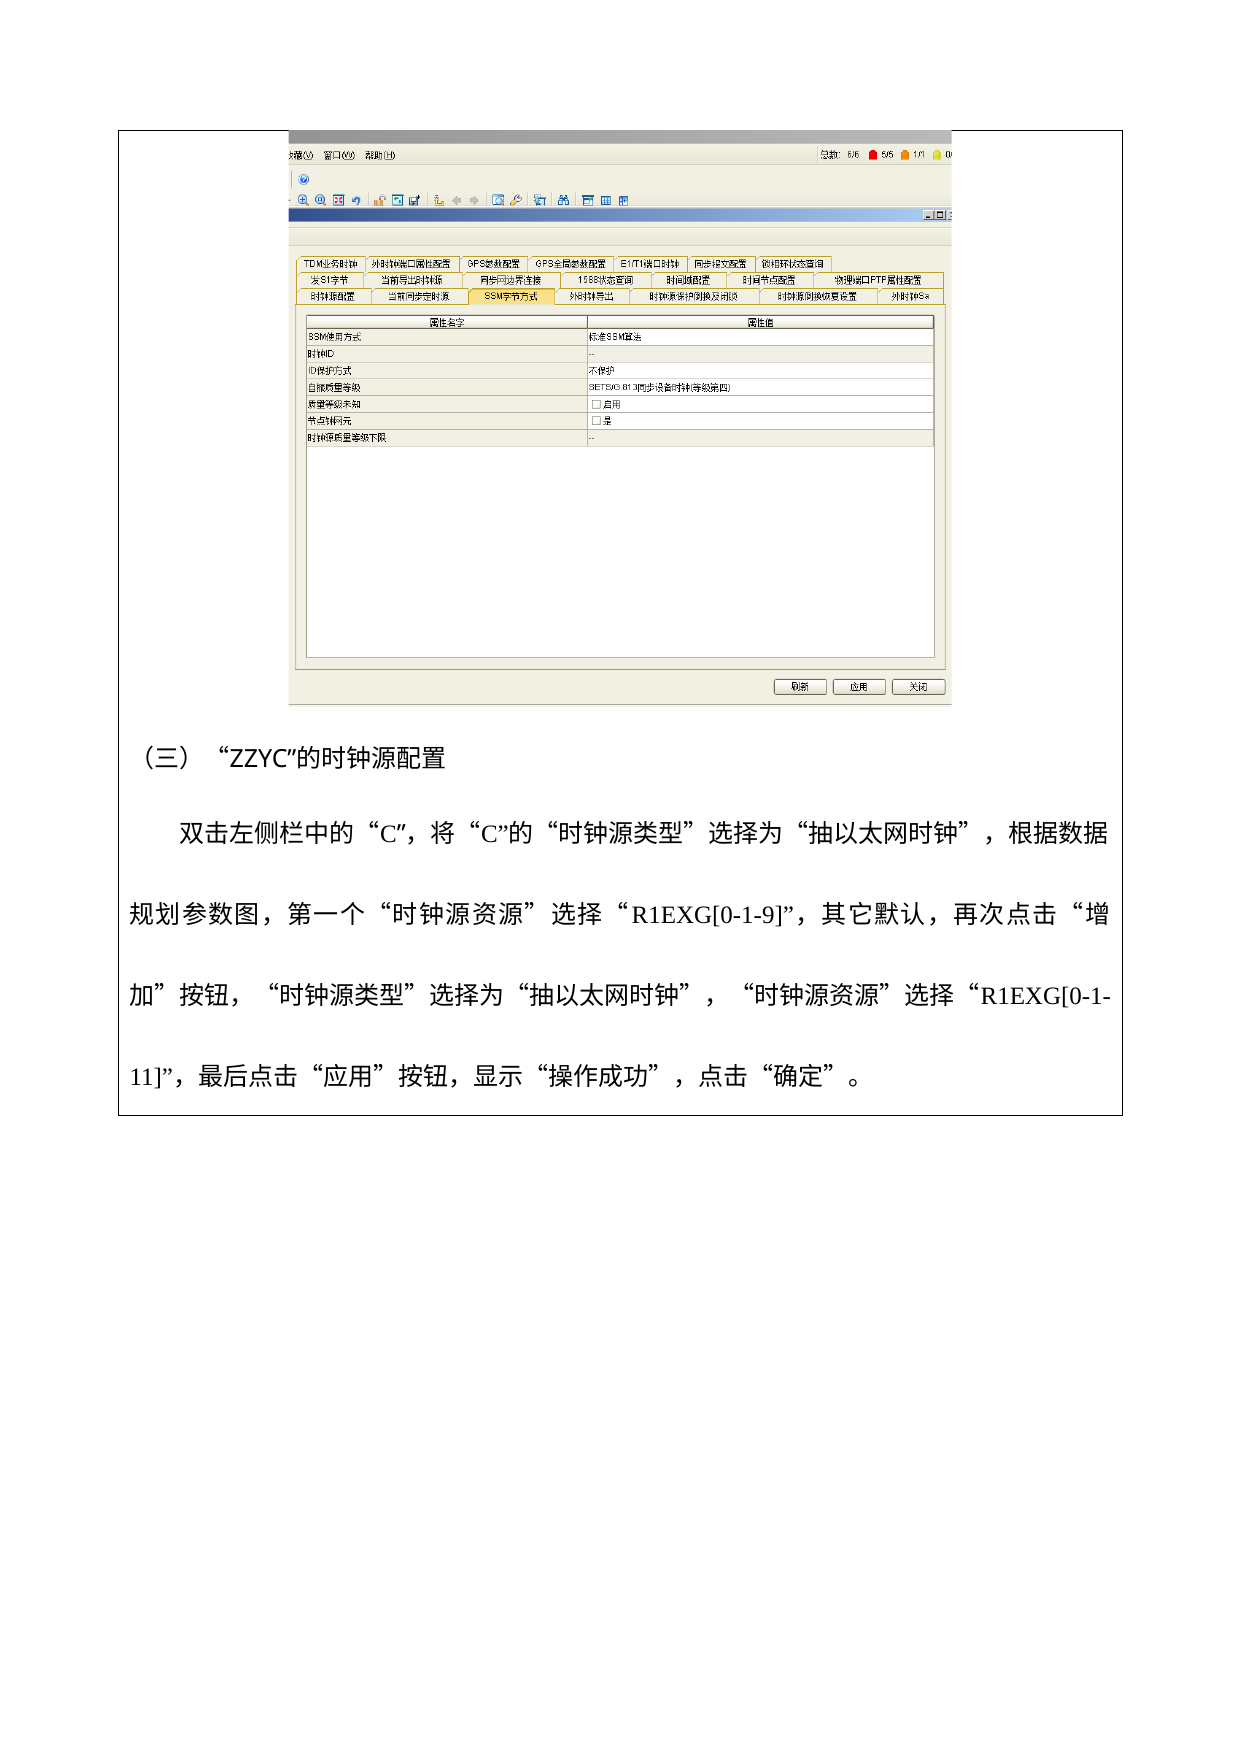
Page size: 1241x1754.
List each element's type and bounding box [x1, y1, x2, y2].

picture [288, 130, 952, 707]
table_cell [119, 131, 1122, 1114]
